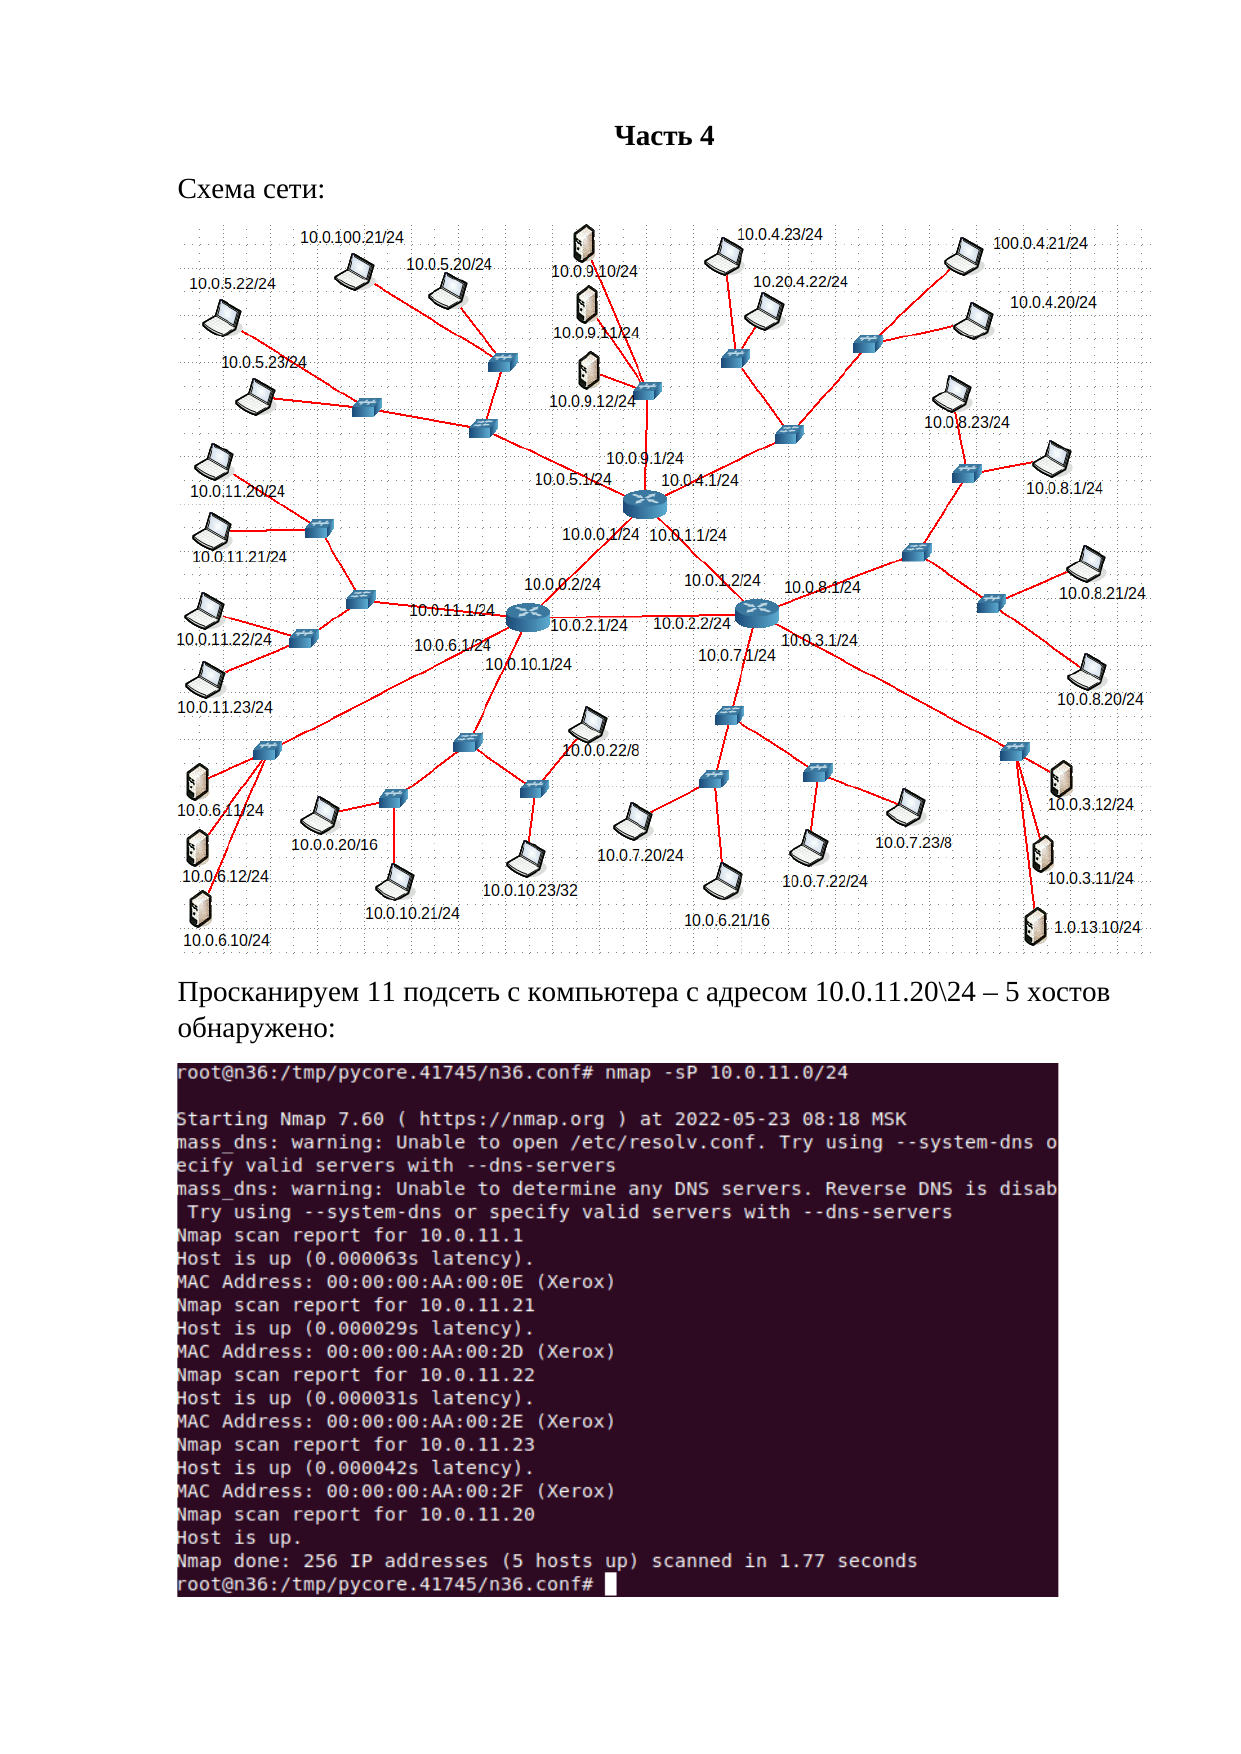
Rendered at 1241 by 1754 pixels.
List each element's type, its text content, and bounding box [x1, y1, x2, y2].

text Часть 4 [177, 118, 1152, 152]
picture [177, 223, 1152, 956]
text Просканируем 11 подсеть с компьютера с адресом 10.0.11.20\24 – 5 хостов обнаружено: [177, 974, 1152, 1044]
text Схема сети: [177, 171, 1152, 204]
picture [177, 1063, 1059, 1597]
